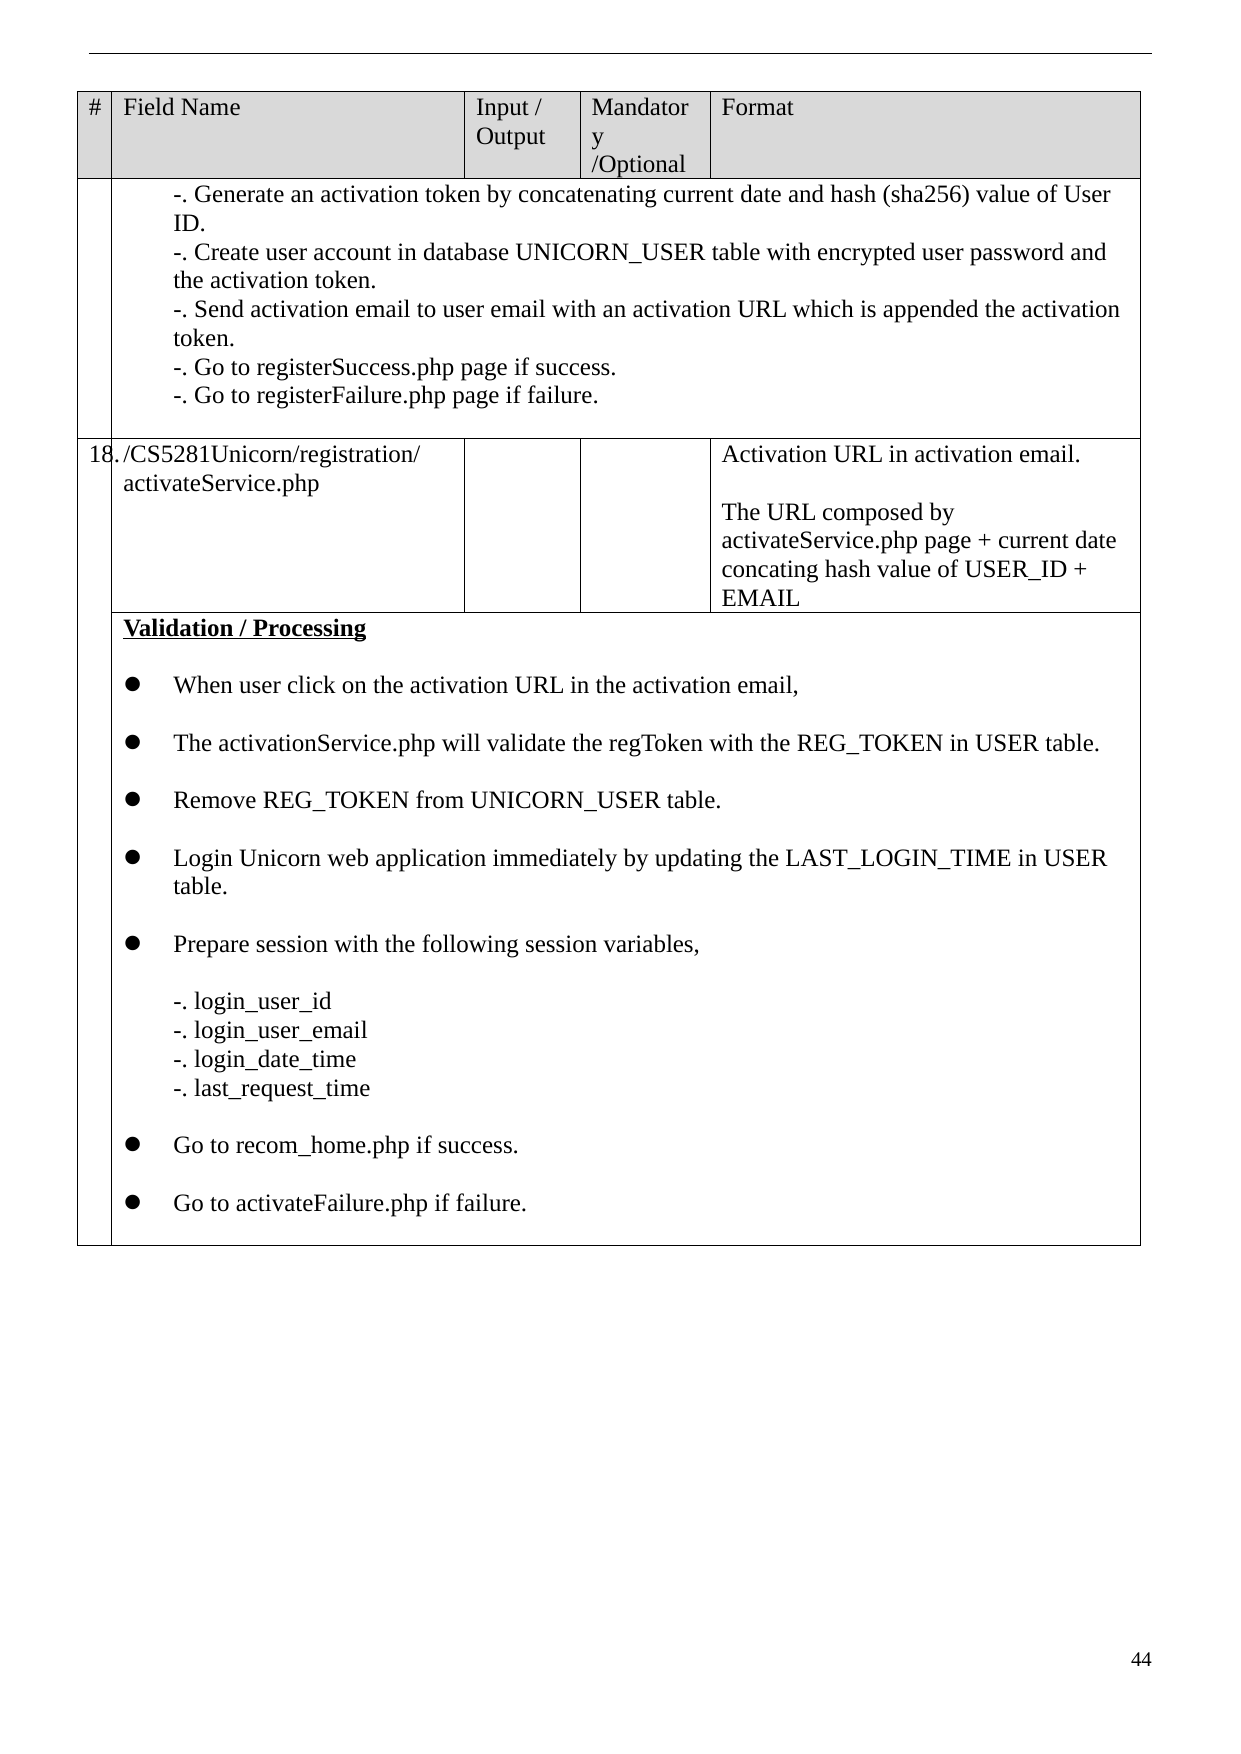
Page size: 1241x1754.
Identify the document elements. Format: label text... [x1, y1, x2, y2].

table_cell [465, 439, 580, 612]
table_header Mandatory /Optional [581, 92, 710, 178]
table_header Input / Output [465, 92, 580, 178]
table_cell [78, 439, 111, 1245]
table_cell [112, 179, 1140, 438]
table_cell [581, 439, 710, 612]
table_header # [78, 92, 111, 178]
table_header Format [711, 92, 1140, 178]
table_cell /CS5281Unicorn/registration/activateService.php [112, 439, 464, 612]
table_cell Validation / Processing When user click on the activation URL in the activation email, The activationService.php will validate the regToken with the REG_TOKEN in USER table. Remove REG_TOKEN from UNICORN_USER table. Login Unicorn web application immediately by updating the LAST_LOGIN_TIME in USER table. Prepare session with the following session variables, -. login_user_id -. login_user_email -. login_date_time -. last_request_time Go to recom_home.php if success. Go to activateFailure.php if failure. [112, 613, 1140, 1245]
table_header Field Name [112, 92, 464, 178]
table_cell Activation URL in activation email. The URL composed by activateService.php page + current date concating hash value of USER_ID + EMAIL [711, 439, 1140, 612]
